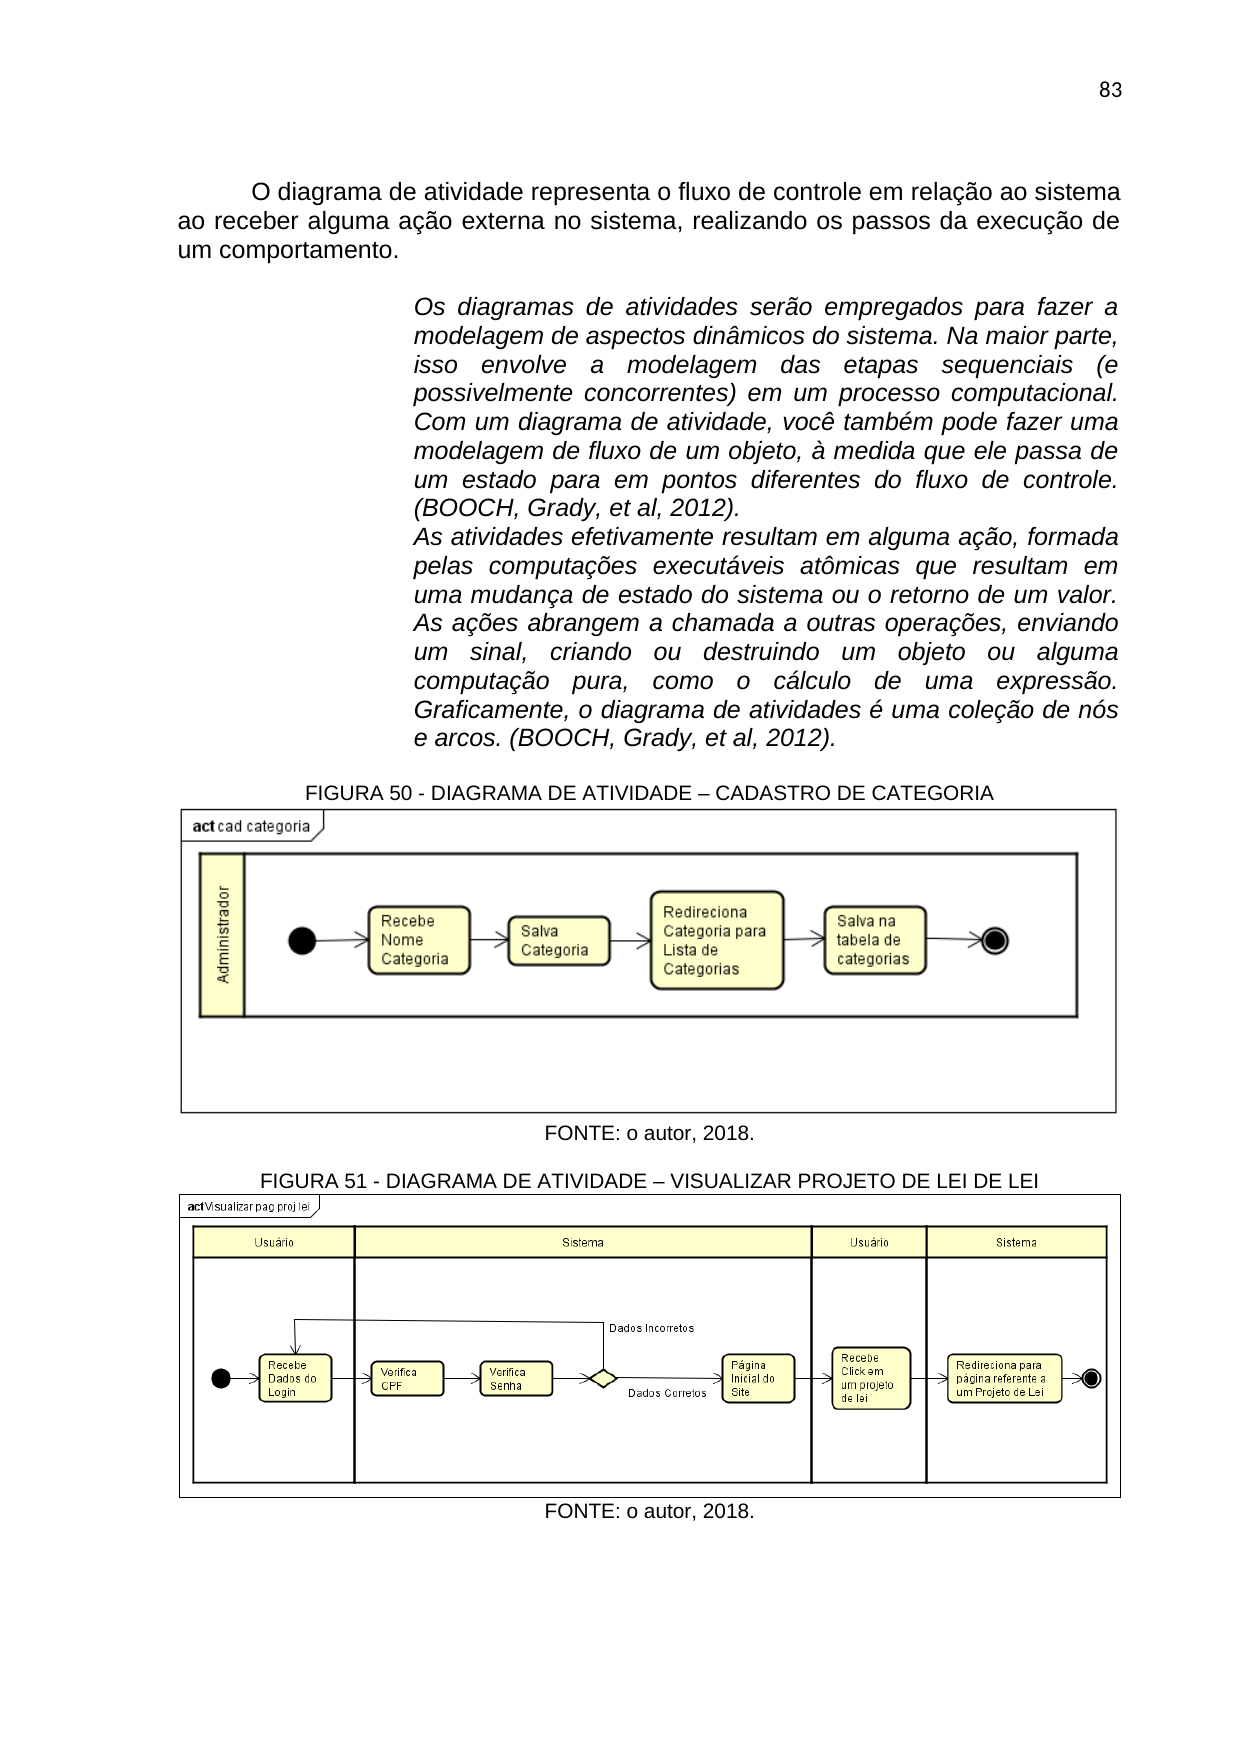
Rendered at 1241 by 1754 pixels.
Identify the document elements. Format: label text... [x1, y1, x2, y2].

picture [177, 805, 1123, 1121]
text FIGURA 50 - DIAGRAMA DE ATIVIDADE – CADASTRO DE CATEGORIA [177, 781, 1122, 805]
text O diagrama de atividade representa o fluxo de controle em relação ao sistema ao receber alguma ação externa no sistema, realizando os passos da execução de um comportamento. [177, 177, 1122, 263]
text FONTE: o autor, 2018. [177, 1500, 1122, 1523]
text FIGURA 51 - DIAGRAMA DE ATIVIDADE – VISUALIZAR PROJETO DE LEI DE LEI [177, 1169, 1122, 1192]
picture [177, 1192, 1123, 1500]
text Os diagramas de atividades serão empregados para fazer a modelagem de aspectos dinâmicos do sistema. Na maior parte, isso envolve a modelagem das etapas sequenciais (e possivelmente concorrentes) em um processo computacional. Com um diagrama de atividade, você também pode fazer uma modelagem de fluxo de um objeto, à medida que ele passa de um estado para em pontos diferentes do fluxo de controle. (BOOCH, Grady, et al, 2012). [413, 292, 1122, 522]
text As atividades efetivamente resultam em alguma ação, formada pelas computações executáveis atômicas que resultam em uma mudança de estado do sistema ou o retorno de um valor. As ações abrangem a chamada a outras operações, enviando um sinal, criando ou destruindo um objeto ou alguma computação pura, como o cálculo de uma expressão. Graficamente, o diagrama de atividades é uma coleção de nós e arcos. (BOOCH, Grady, et al, 2012). [413, 522, 1122, 752]
text FONTE: o autor, 2018. [177, 1121, 1122, 1145]
